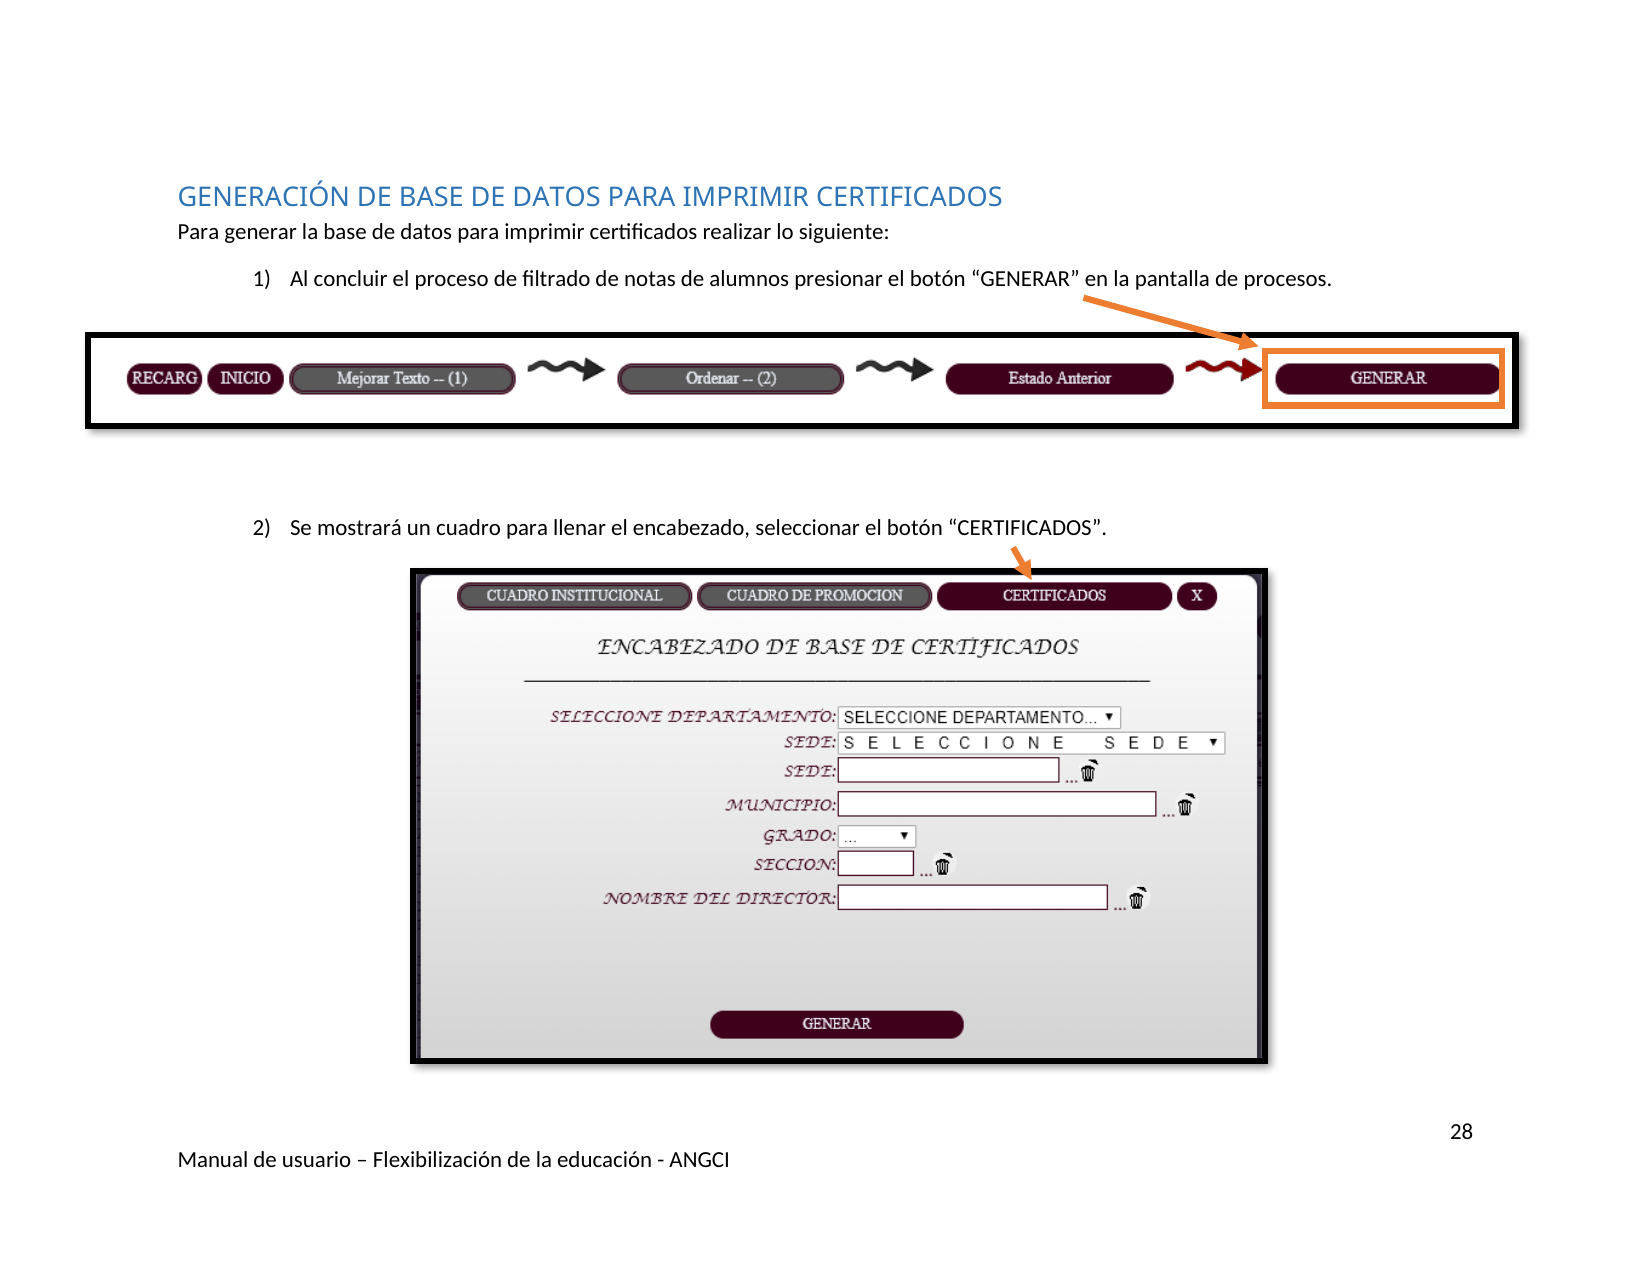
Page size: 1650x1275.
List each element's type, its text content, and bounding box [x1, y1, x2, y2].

subtitle GENERACIÓN DE BASE DE DATOS PARA IMPRIMIR CERTIFICADOS [177, 177, 1473, 214]
picture [416, 574, 1262, 1058]
list Se mostrará un cuadro para llenar el encabezado, seleccionar el botón “CERTIFICADOS”. [252, 513, 1473, 541]
list Al concluir el proceso de filtrado de notas de alumnos presionar el botón “GENERAR” en la pantalla de procesos. [252, 264, 1473, 292]
text Para generar la base de datos para imprimir certificados realizar lo siguiente: [177, 217, 1473, 245]
picture [91, 338, 1512, 423]
